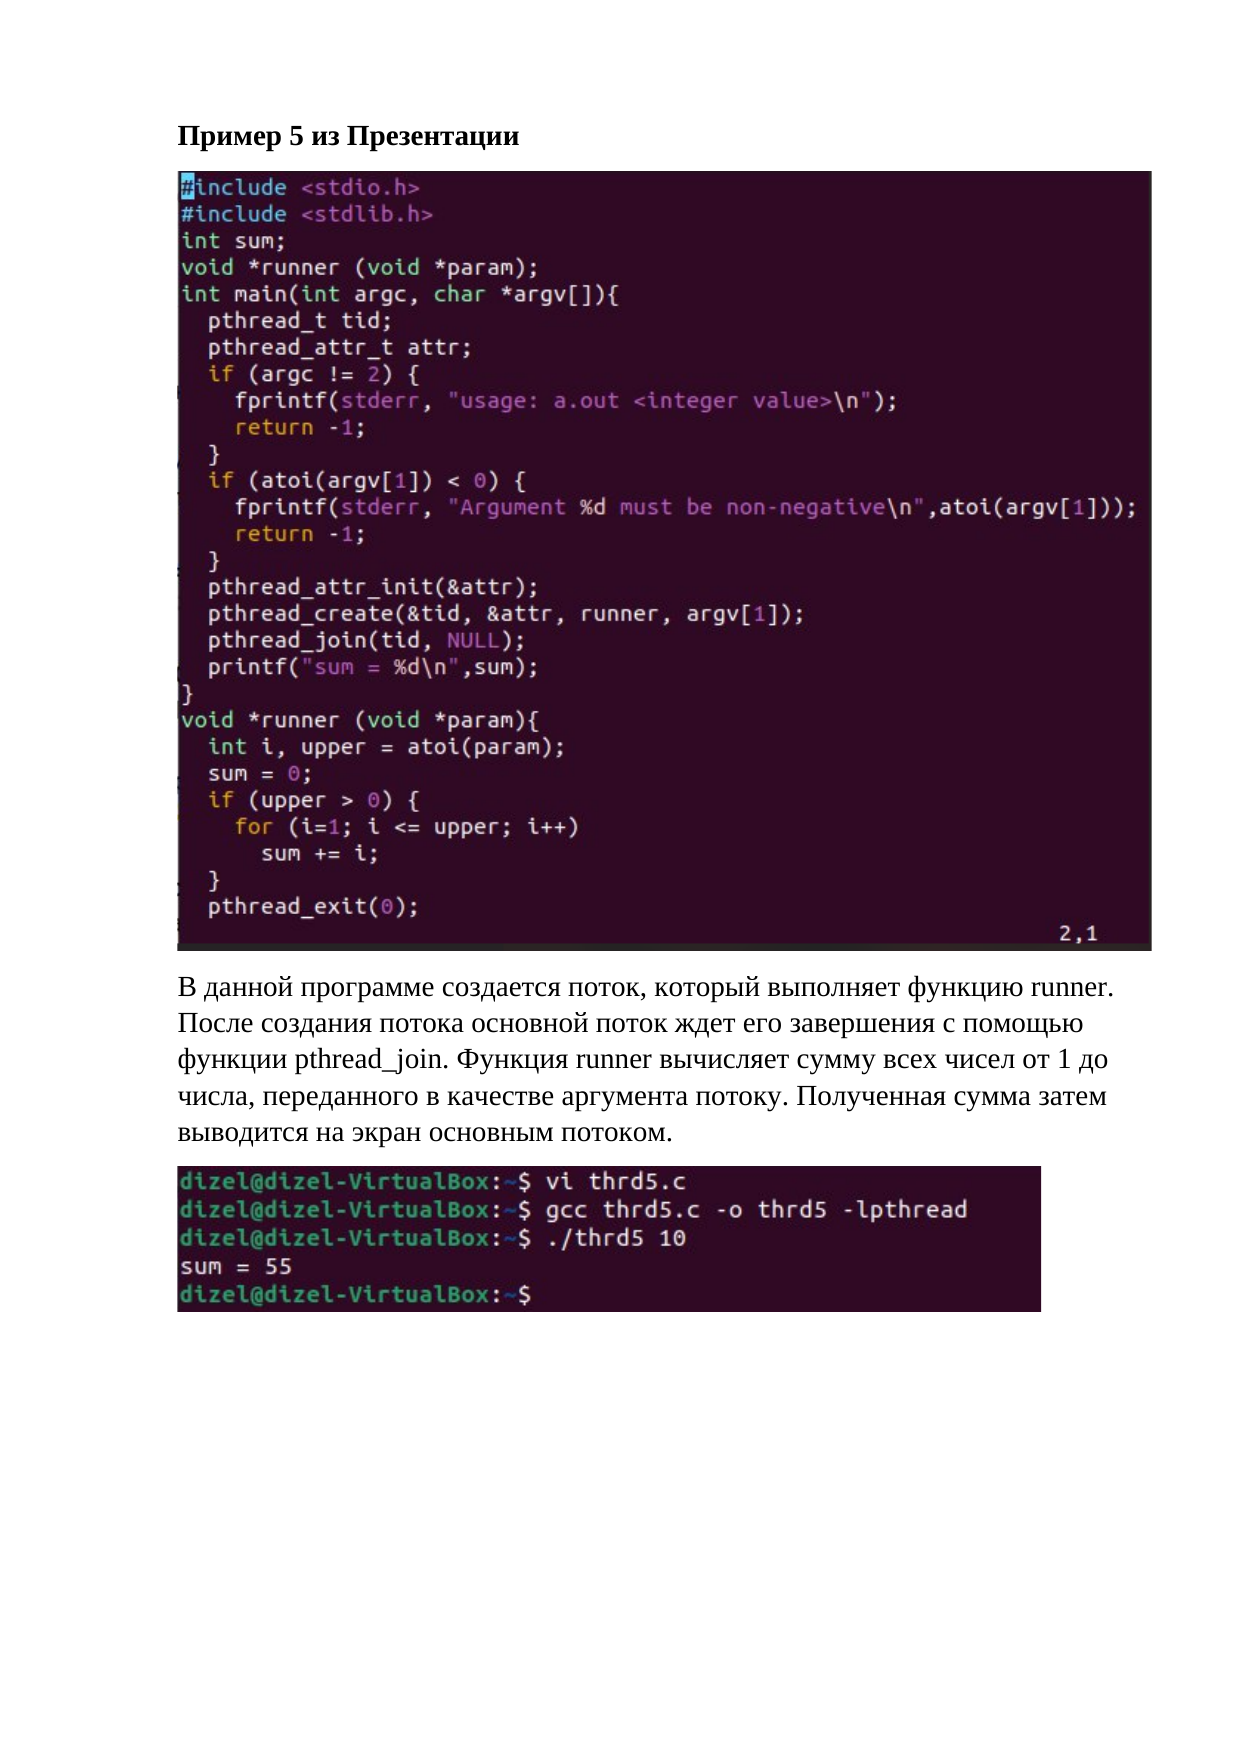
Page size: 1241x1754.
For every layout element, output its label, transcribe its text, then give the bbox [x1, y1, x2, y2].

text Пример 5 из Презентации [177, 118, 1152, 152]
text В данной программе создается поток, который выполняет функцию runner. После создания потока основной поток ждет его завершения с помощью функции pthread_join. Функция runner вычисляет сумму всех чисел от 1 до числа, переданного в качестве аргумента потоку. Полученная сумма затем выводится на экран основным потоком. [177, 969, 1152, 1147]
picture [177, 171, 1152, 951]
picture [177, 1166, 1042, 1312]
